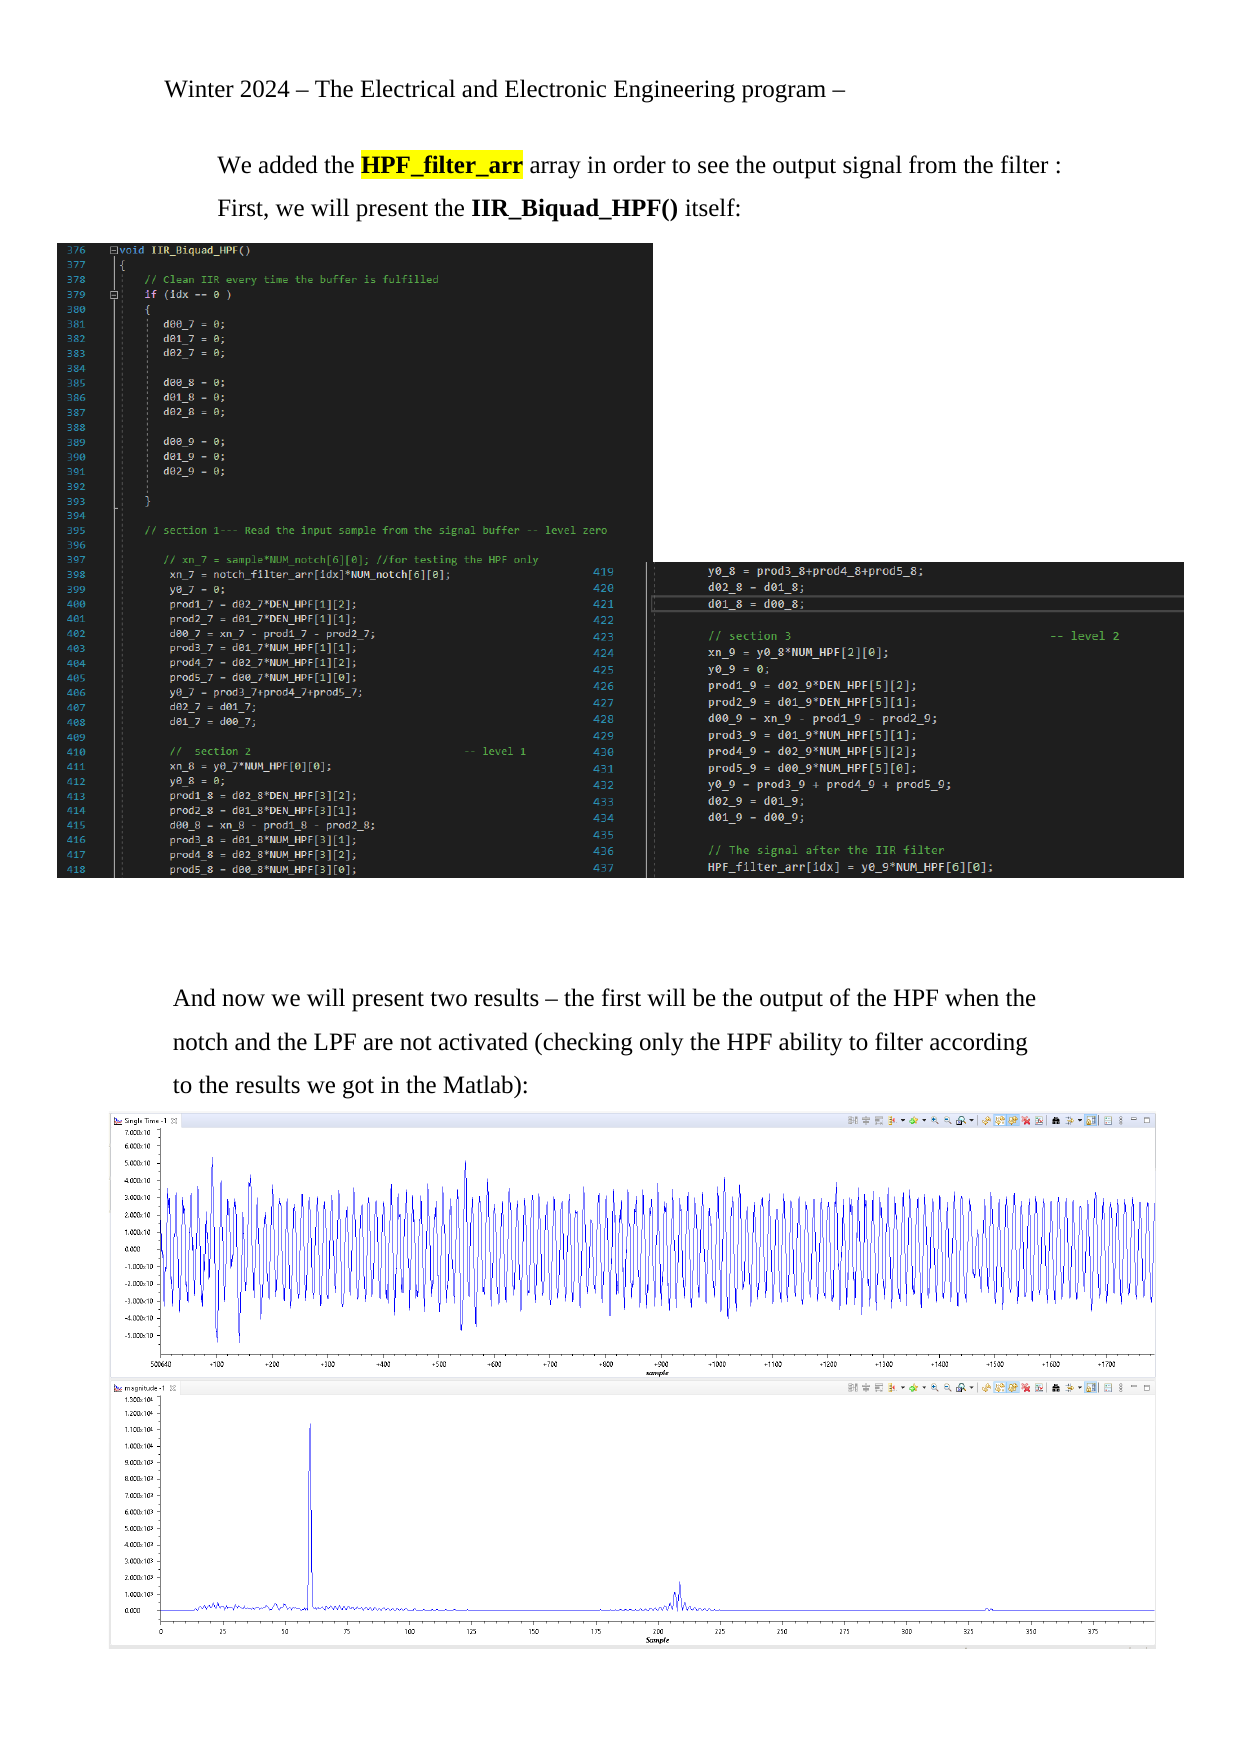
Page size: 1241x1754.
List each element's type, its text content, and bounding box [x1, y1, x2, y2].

picture [57, 243, 1184, 878]
text We added the HPF_filter_arr array in order to see the output signal from the filter : First, we will present the IIR_Biquad_HPF() itself: [217, 150, 1088, 222]
text And now we will present two results – the first will be the output of the HPF when the notch and the LPF are not activated (checking only the HPF ability to filter according to the results we got in the Matlab): [173, 983, 1053, 1098]
picture [108, 1111, 1156, 1649]
